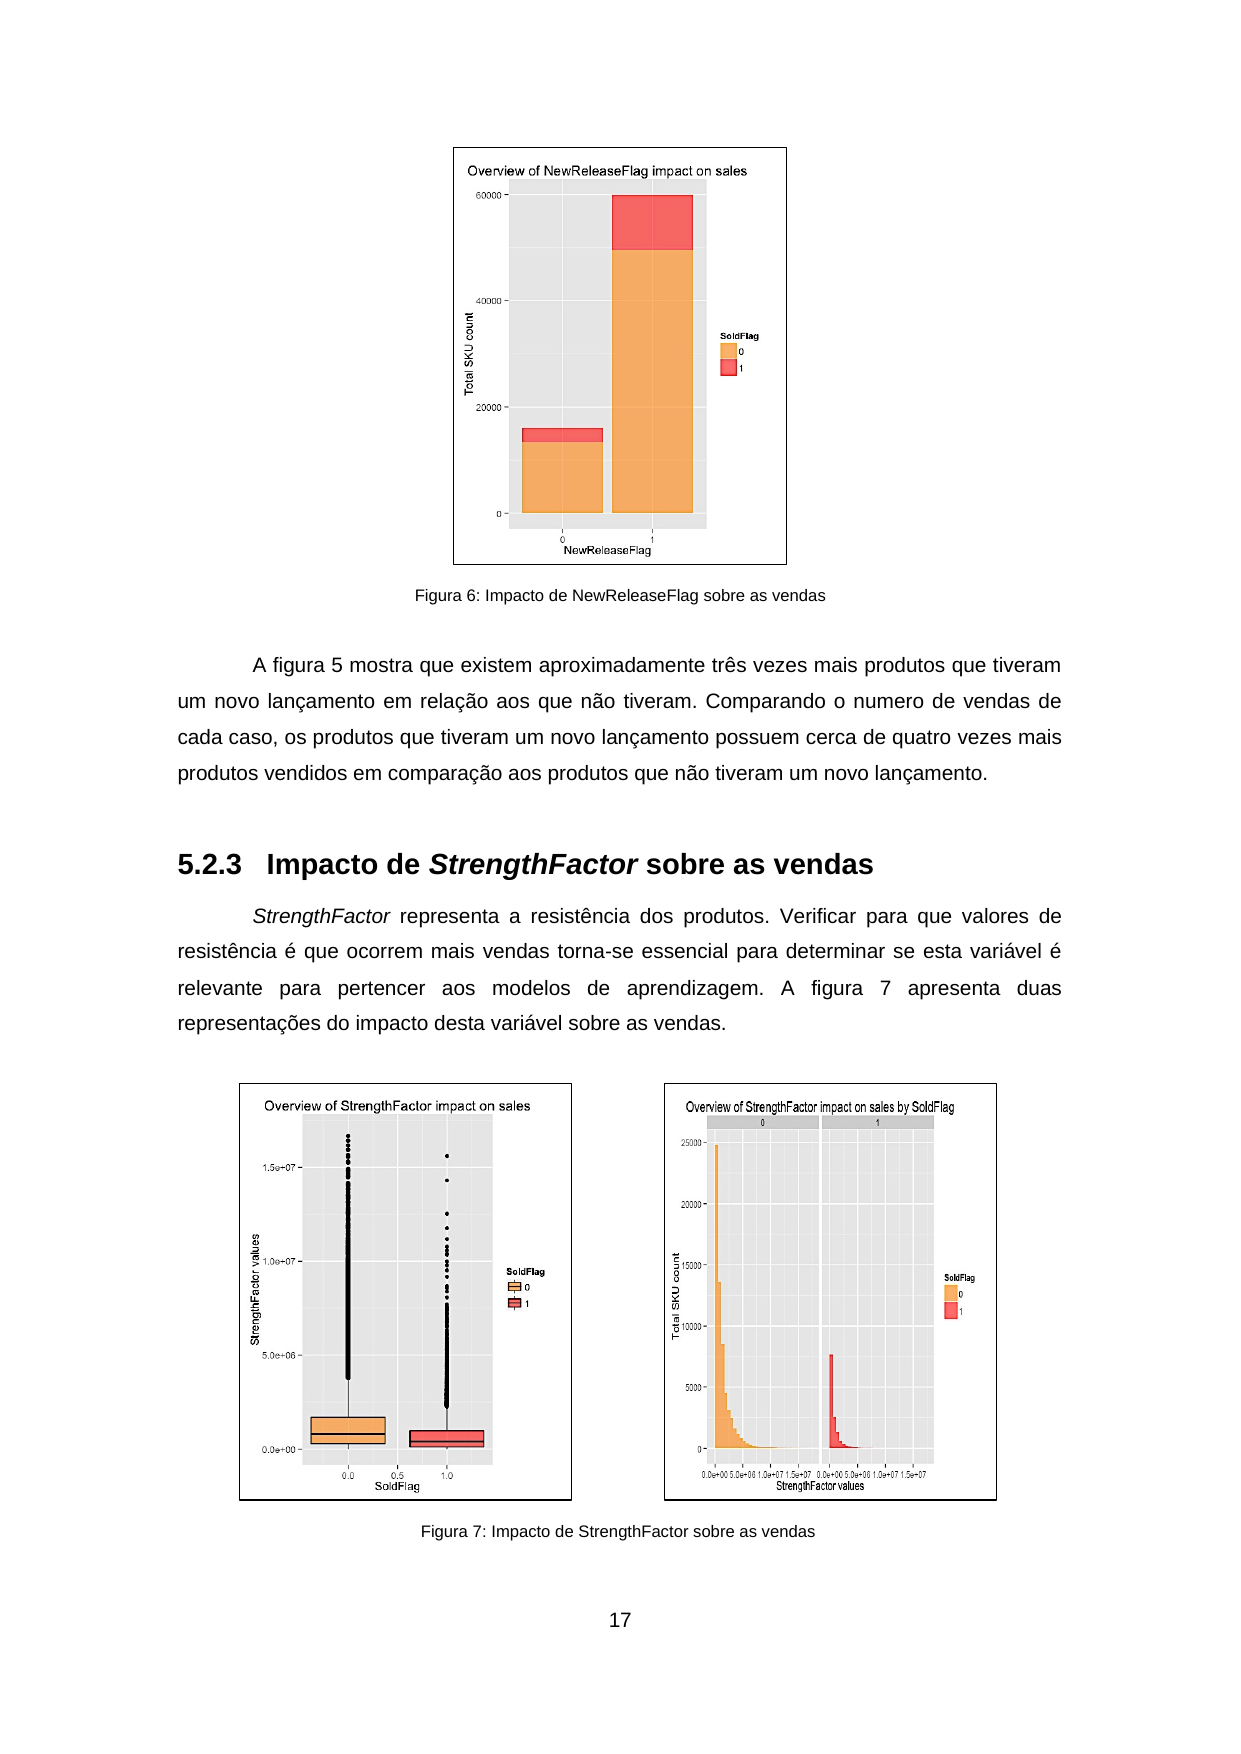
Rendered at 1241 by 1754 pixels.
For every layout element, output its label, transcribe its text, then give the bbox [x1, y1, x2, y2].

text StrengthFactor representa a resistência dos produtos. Verificar para que valores de resistência é que ocorrem mais vendas torna-se essencial para determinar se esta variável é relevante para pertencer aos modelos de aprendizagem. A figura 7 apresenta duas representações do impacto desta variável sobre as vendas. [177, 903, 1063, 1035]
text Impacto de StrengthFactor sobre as vendas [177, 847, 1063, 880]
picture [454, 148, 786, 564]
picture [665, 1084, 996, 1499]
picture [240, 1084, 571, 1499]
text A figura 5 mostra que existem aproximadamente três vezes mais produtos que tiveram um novo lançamento em relação aos que não tiveram. Comparando o numero de vendas de cada caso, os produtos que tiveram um novo lançamento possuem cerca de quatro vezes mais produtos vendidos em comparação aos produtos que não tiveram um novo lançamento. [177, 653, 1063, 785]
